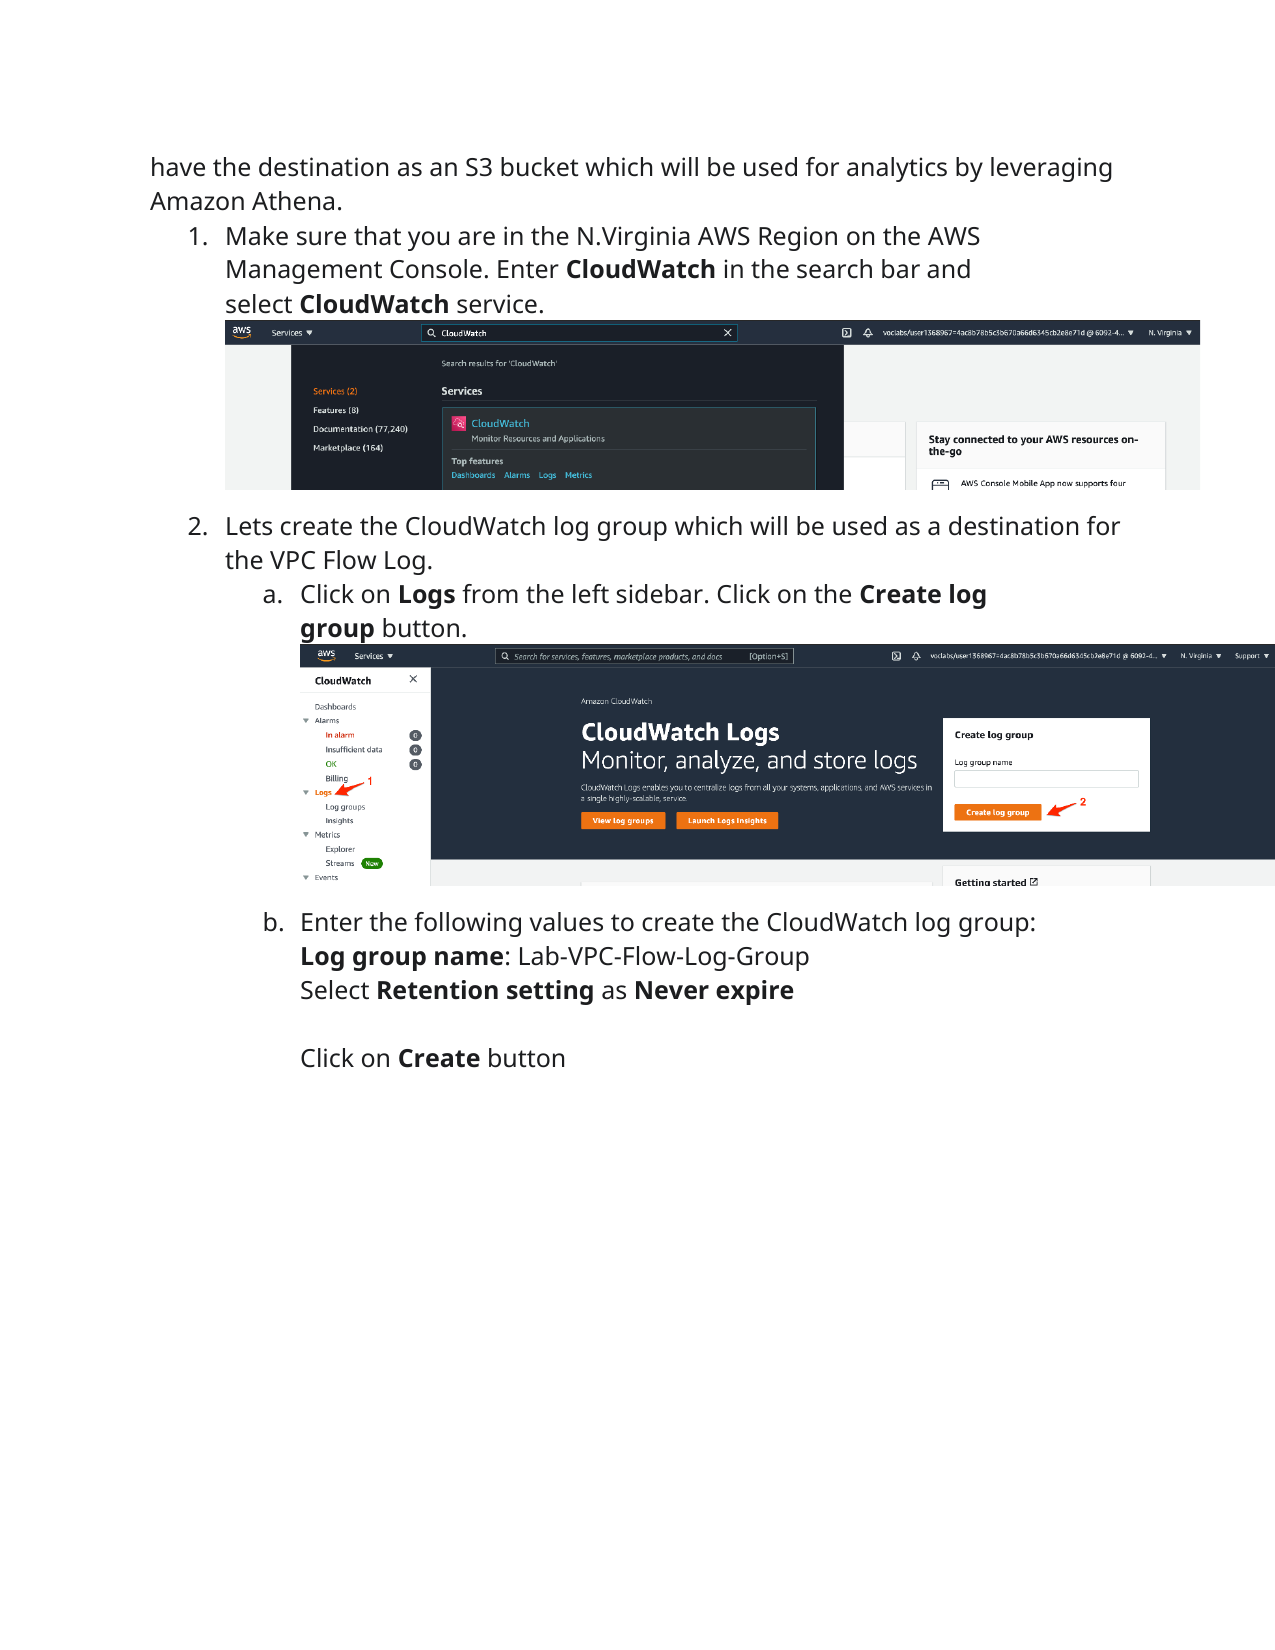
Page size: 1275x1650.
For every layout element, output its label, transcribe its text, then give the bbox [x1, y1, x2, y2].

list Enter the following values to create the CloudWatch log group: [262, 904, 1125, 938]
list Make sure that you are in the N.Virginia AWS Region on the AWS Management Console. Enter CloudWatch in the search bar and select CloudWatch service. [187, 218, 1125, 320]
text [150, 150, 1125, 218]
list Click on Logs from the left sidebar. Click on the Create log group button. [262, 576, 1125, 644]
text Select Retention setting as Never expire [300, 972, 1125, 1006]
text Click on Create button [300, 1041, 1125, 1074]
picture [300, 644, 1275, 886]
text Log group name: Lab-VPC-Flow-Log-Group [300, 938, 1125, 972]
picture [225, 320, 1200, 490]
list Lets create the CloudWatch log group which will be used as a destination for the VPC Flow Log. [187, 508, 1125, 576]
